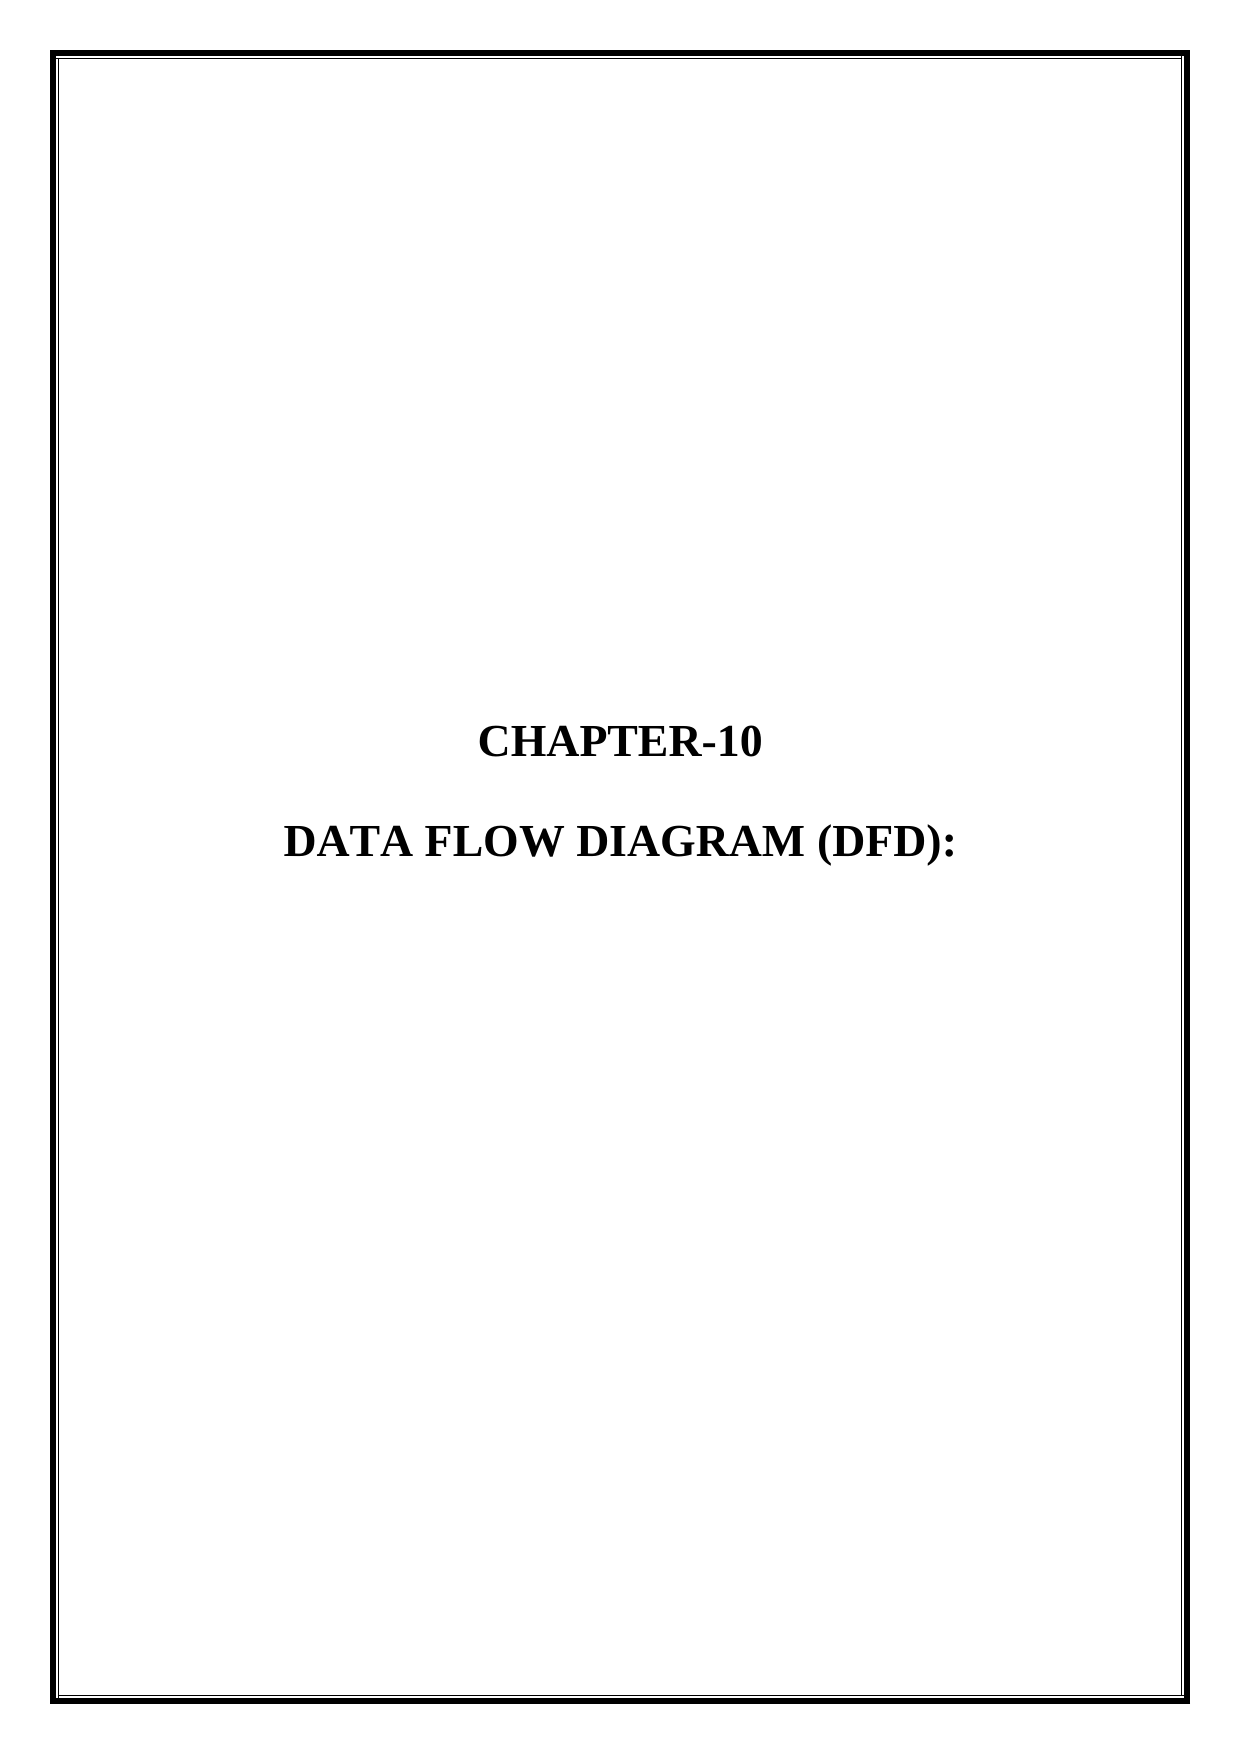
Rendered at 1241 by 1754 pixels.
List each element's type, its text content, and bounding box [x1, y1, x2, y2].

text CHAPTER-10 [150, 714, 1090, 767]
text DATA FLOW DIAGRAM (DFD): [150, 814, 1090, 866]
